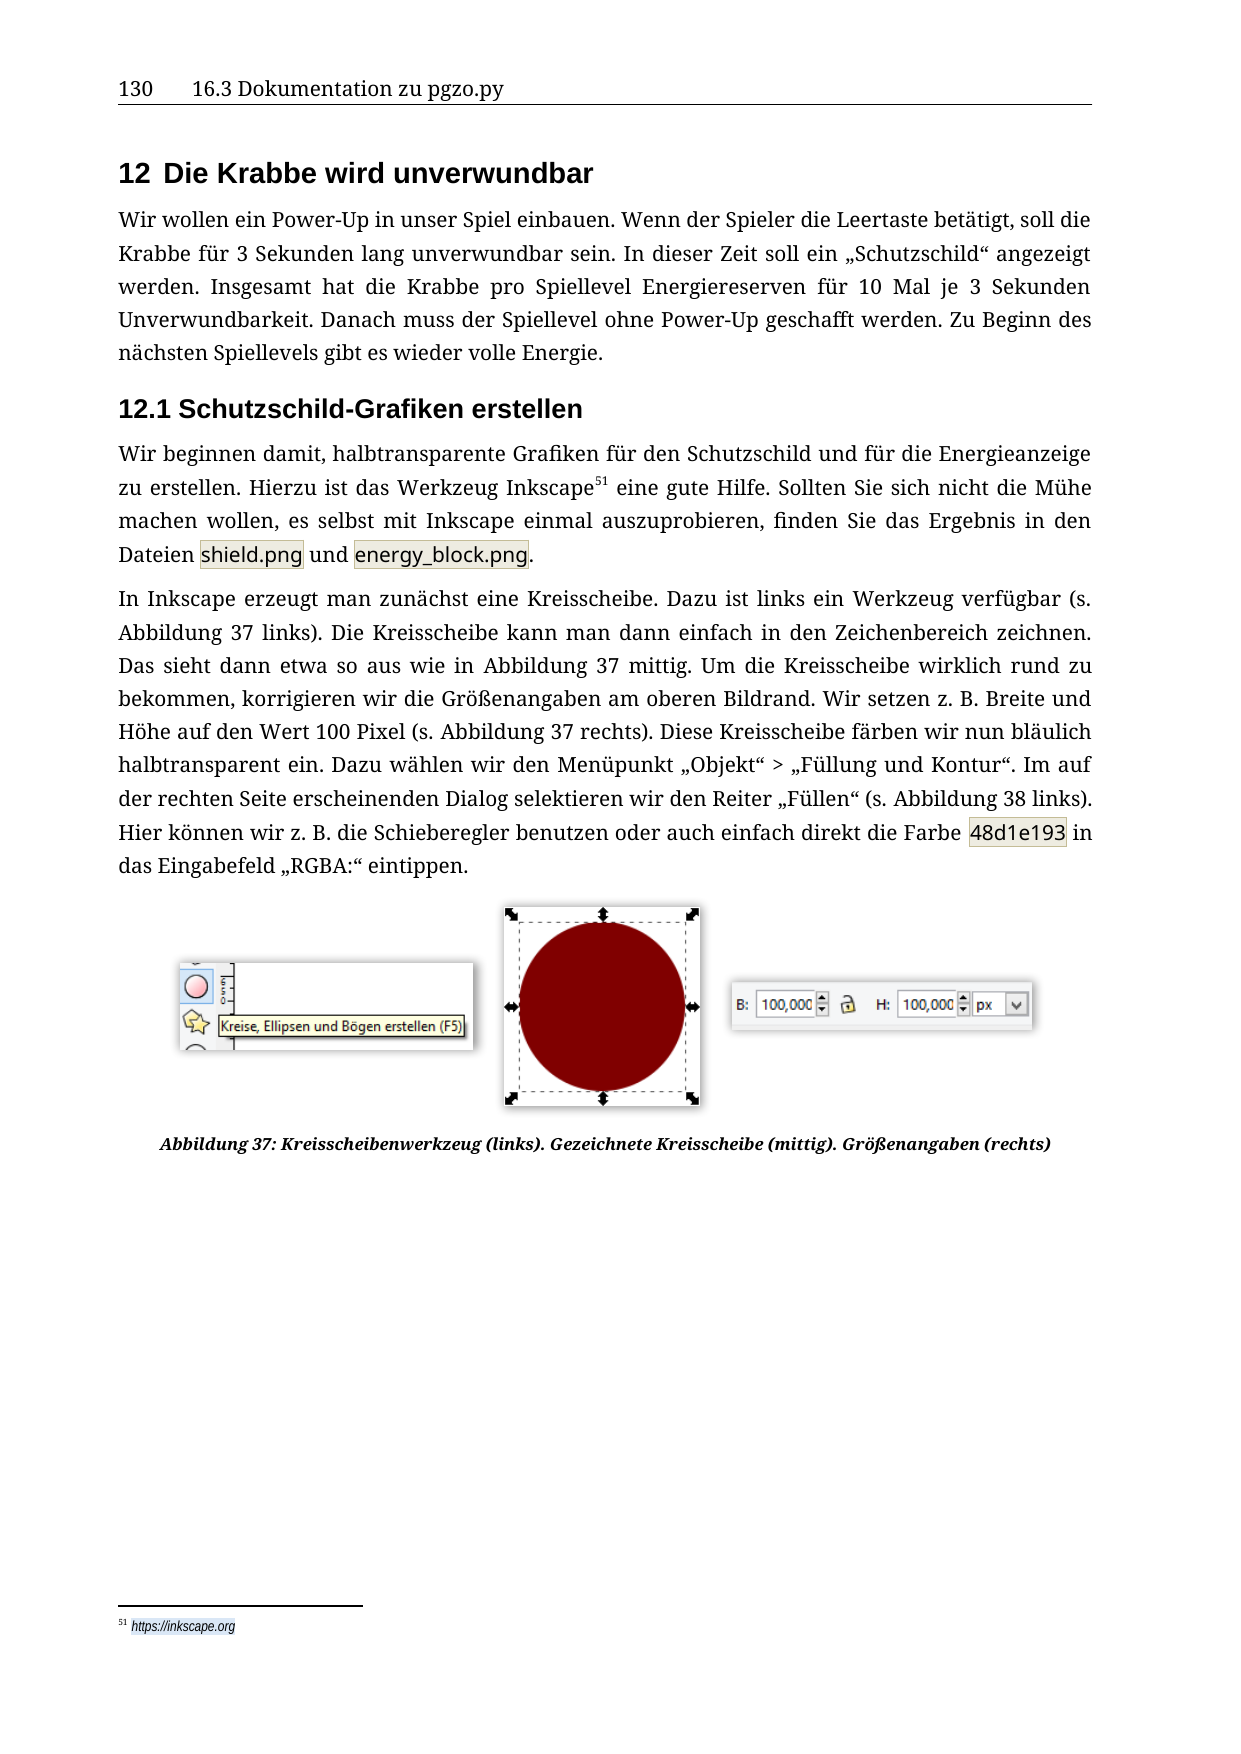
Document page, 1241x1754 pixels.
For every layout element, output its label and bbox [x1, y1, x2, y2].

picture [504, 907, 700, 1106]
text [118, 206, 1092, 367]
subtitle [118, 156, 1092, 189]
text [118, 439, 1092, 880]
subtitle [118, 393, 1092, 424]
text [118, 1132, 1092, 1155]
picture [180, 963, 473, 1050]
picture [732, 982, 1032, 1030]
